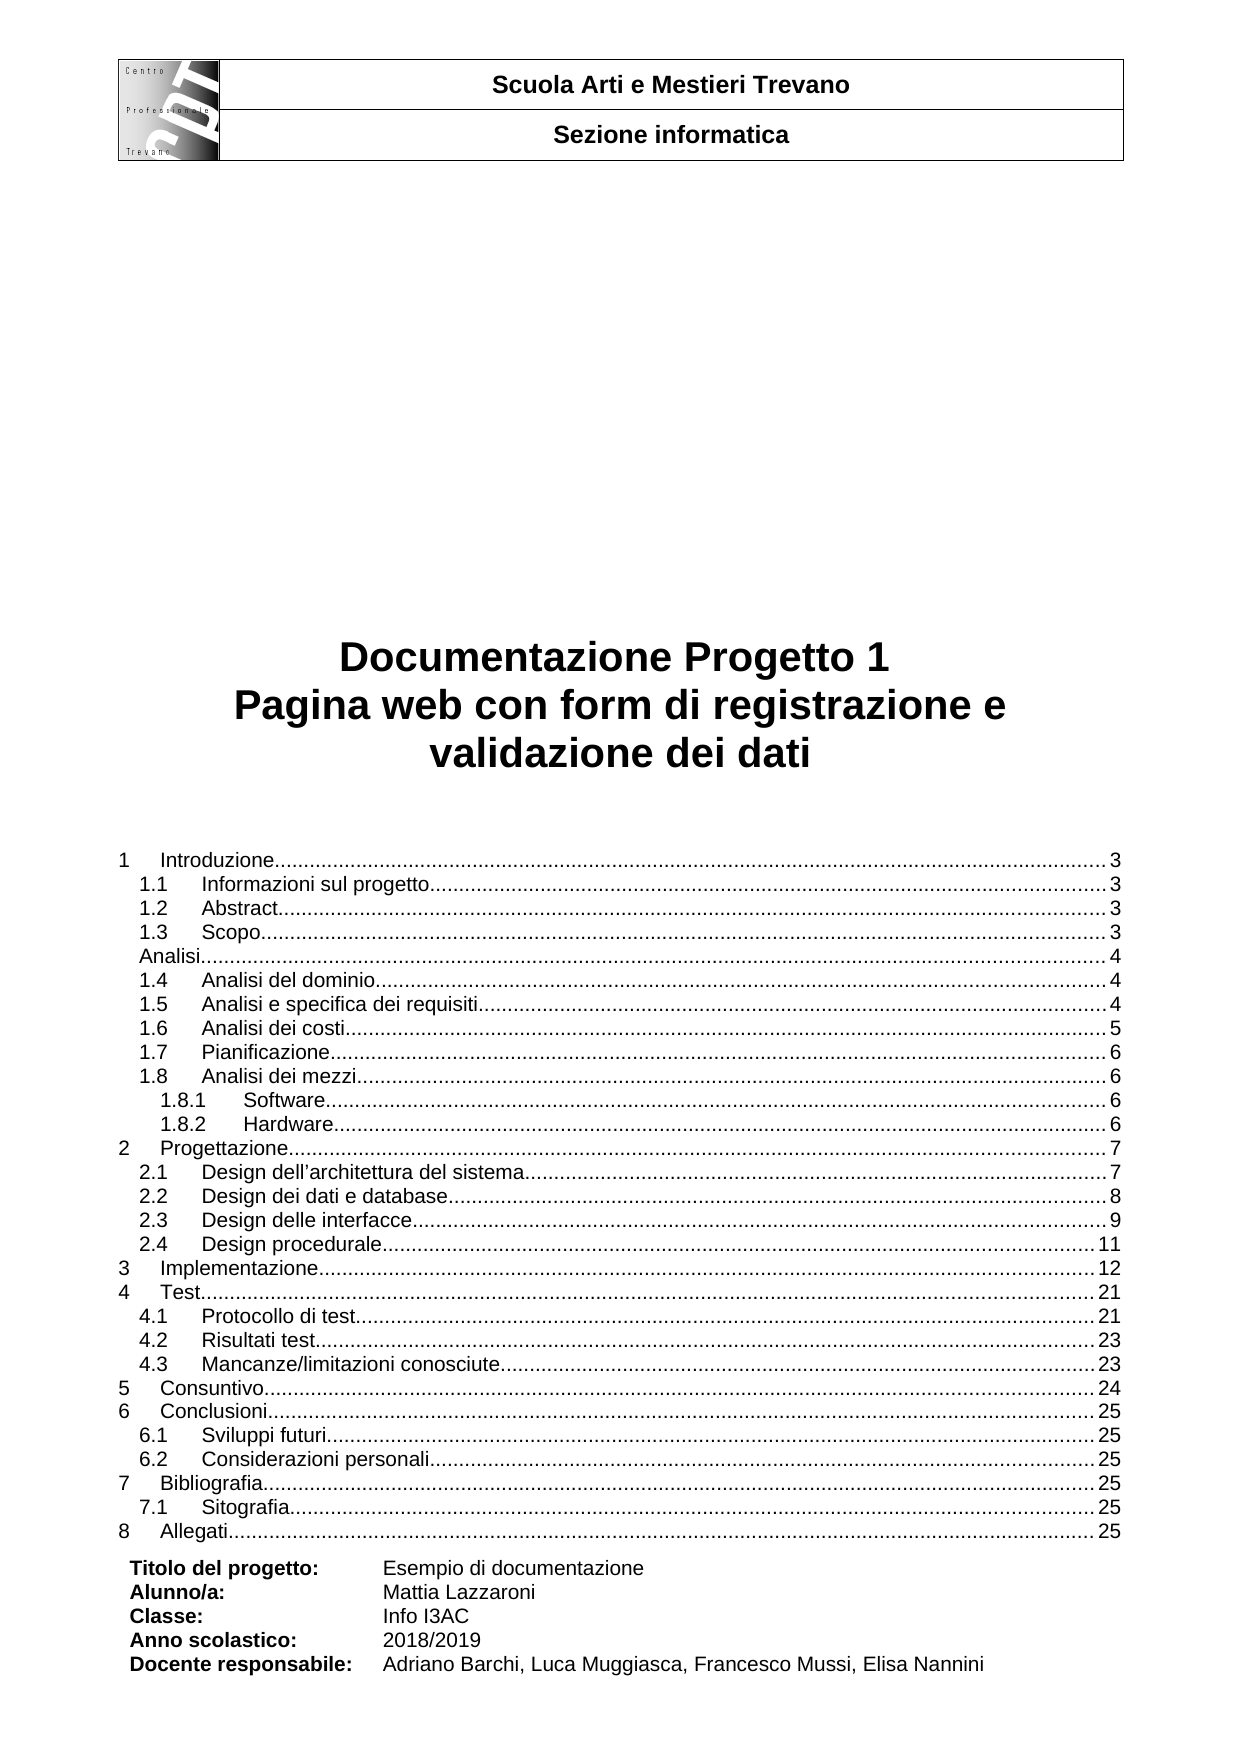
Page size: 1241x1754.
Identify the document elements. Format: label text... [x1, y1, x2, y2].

text 2.1 Design dell’architettura del sistema 7 [139, 1160, 1122, 1184]
text 4 Test 21 [118, 1279, 1122, 1303]
text 1.8.1 Software 6 [160, 1088, 1122, 1112]
text 2 Progettazione 7 [118, 1136, 1122, 1160]
text 1.2 Abstract 3 [139, 896, 1122, 920]
text 1.1 Informazioni sul progetto 3 [139, 872, 1122, 896]
text 1.8 Analisi dei mezzi 6 [139, 1064, 1122, 1088]
text 6.2 Considerazioni personali 25 [139, 1447, 1122, 1471]
text 1.8.2 Hardware 6 [160, 1112, 1122, 1136]
text 2.2 Design dei dati e database 8 [139, 1184, 1122, 1208]
text 7 Bibliografia 25 [118, 1471, 1122, 1495]
text 4.1 Protocollo di test 21 [139, 1303, 1122, 1327]
text Documentazione Progetto 1 Pagina web con form di registrazione e validazione dei dati [118, 633, 1122, 776]
text 4.3 Mancanze/limitazioni conosciute 23 [139, 1351, 1122, 1375]
text 1.7 Pianificazione 6 [139, 1040, 1122, 1064]
text 1.5 Analisi e specifica dei requisiti 4 [139, 992, 1122, 1016]
text 5 Consuntivo 24 [118, 1375, 1122, 1399]
text 3 Implementazione 12 [118, 1256, 1122, 1279]
text 1.6 Analisi dei costi 5 [139, 1016, 1122, 1040]
text 1 Introduzione 3 [118, 848, 1122, 872]
text 1.3 Scopo 3 [139, 920, 1122, 944]
text 4.2 Risultati test 23 [139, 1327, 1122, 1351]
text 2.3 Design delle interfacce 9 [139, 1208, 1122, 1232]
text 6.1 Sviluppi futuri 25 [139, 1423, 1122, 1447]
text 6 Conclusioni 25 [118, 1399, 1122, 1423]
text 7.1 Sitografia 25 [139, 1495, 1122, 1519]
text 2.4 Design procedurale 11 [139, 1232, 1122, 1256]
text Analisi 4 [139, 944, 1122, 968]
text 1.4 Analisi del dominio 4 [139, 968, 1122, 992]
text 8 Allegati 25 [118, 1519, 1122, 1543]
picture [118, 60, 219, 160]
